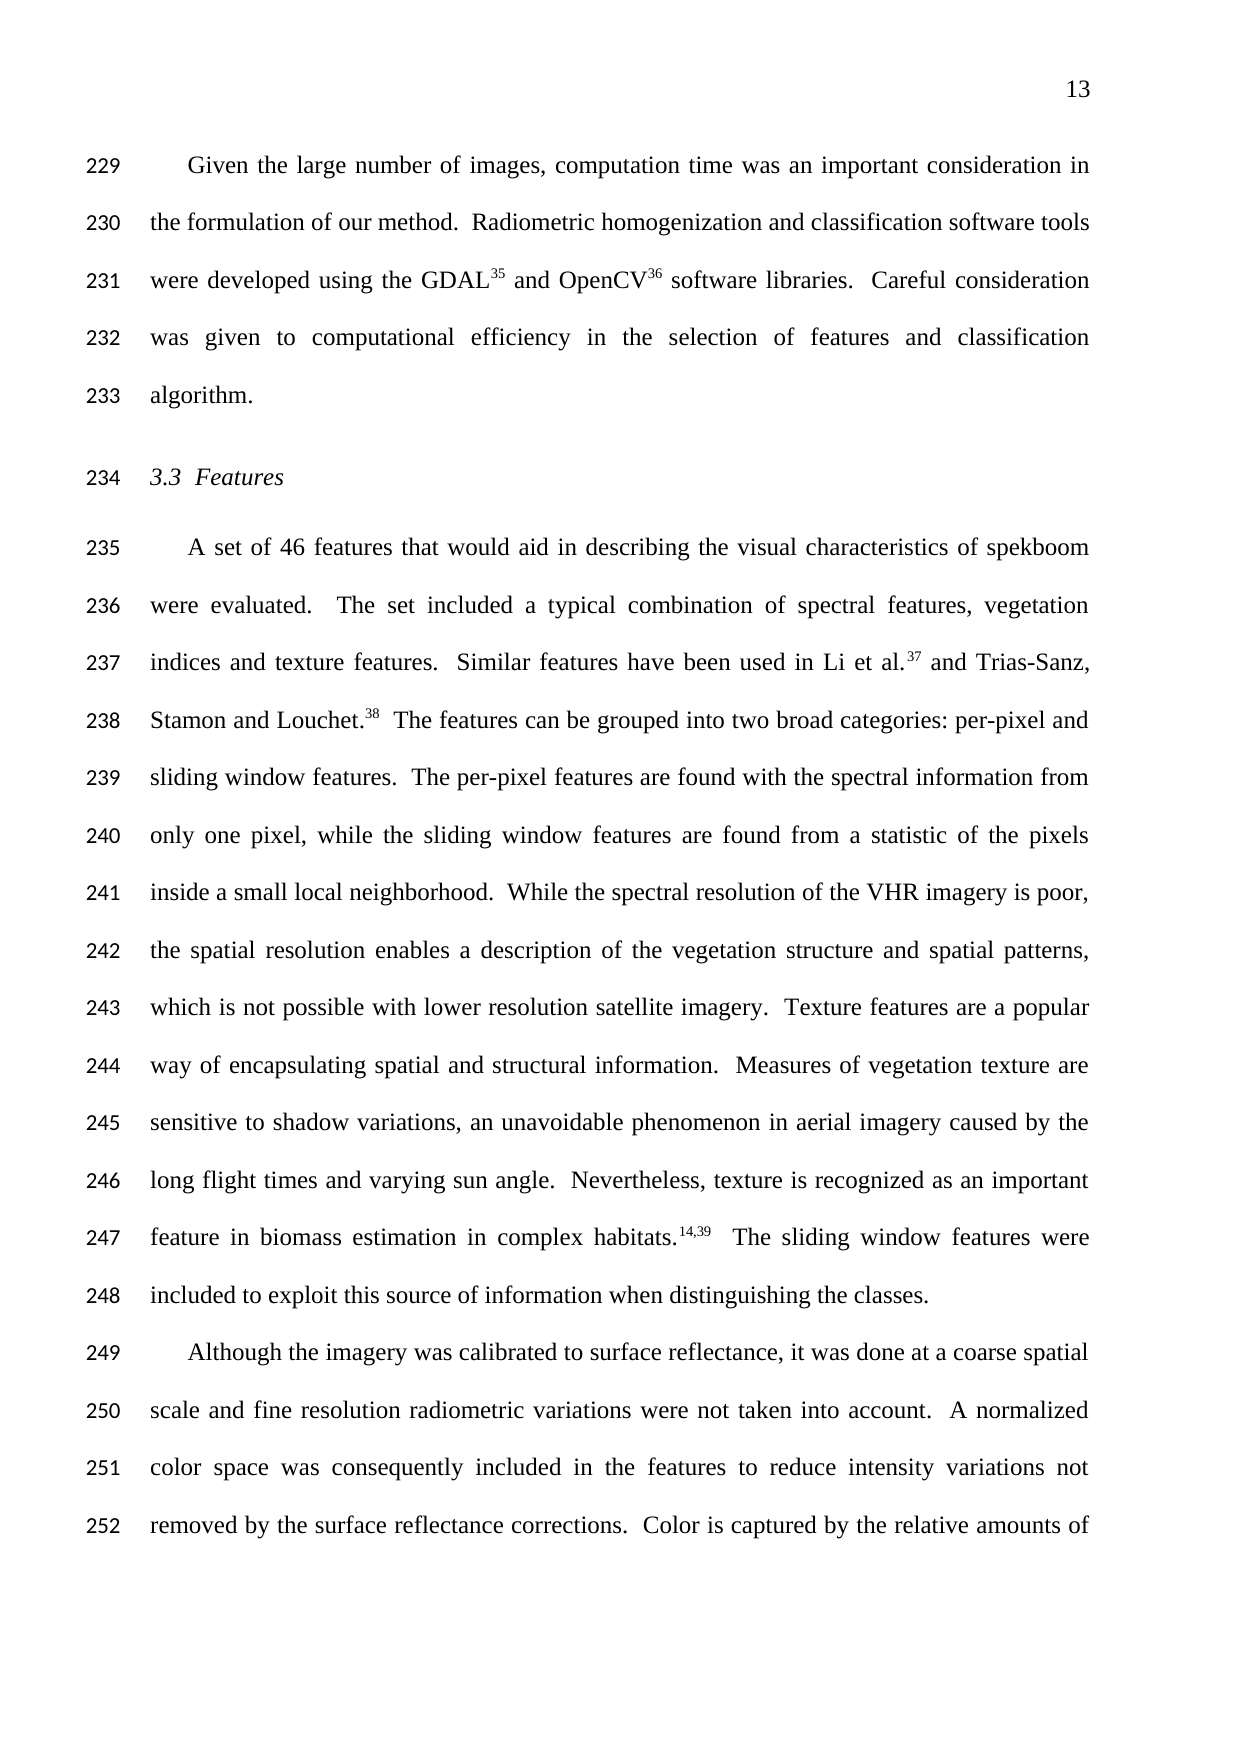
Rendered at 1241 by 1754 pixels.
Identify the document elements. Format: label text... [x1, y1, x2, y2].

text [150, 1337, 1090, 1539]
text A set of 46 features that would aid in describing the visual characteristics of spekboom were evaluated. The set included a typical combination of spectral features, vegetation indices and texture features. Similar features have been used in Li et al.37 and Trias-Sanz, Stamon and Louchet.38 The features can be grouped into two broad categories: per-pixel and sliding window features. The per-pixel features are found with the spectral information from only one pixel, while the sliding window features are found from a statistic of the pixels inside a small local neighborhood. While the spectral resolution of the VHR imagery is poor, the spatial resolution enables a description of the vegetation structure and spatial patterns, which is not possible with lower resolution satellite imagery. Texture features are a popular way of encapsulating spatial and structural information. Measures of vegetation texture are sensitive to shadow variations, an unavoidable phenomenon in aerial imagery caused by the long flight times and varying sun angle. Nevertheless, texture is recognized as an important feature in biomass estimation in complex habitats.14,39 The sliding window features were included to exploit this source of information when distinguishing the classes. [150, 532, 1090, 1309]
subtitle Features [150, 462, 1090, 491]
text Given the large number of images, computation time was an important consideration in the formulation of our method. Radiometric homogenization and classification software tools were developed using the GDAL35 and OpenCV36 software libraries. Careful consideration was given to computational efficiency in the selection of features and classification algorithm. [150, 150, 1090, 409]
